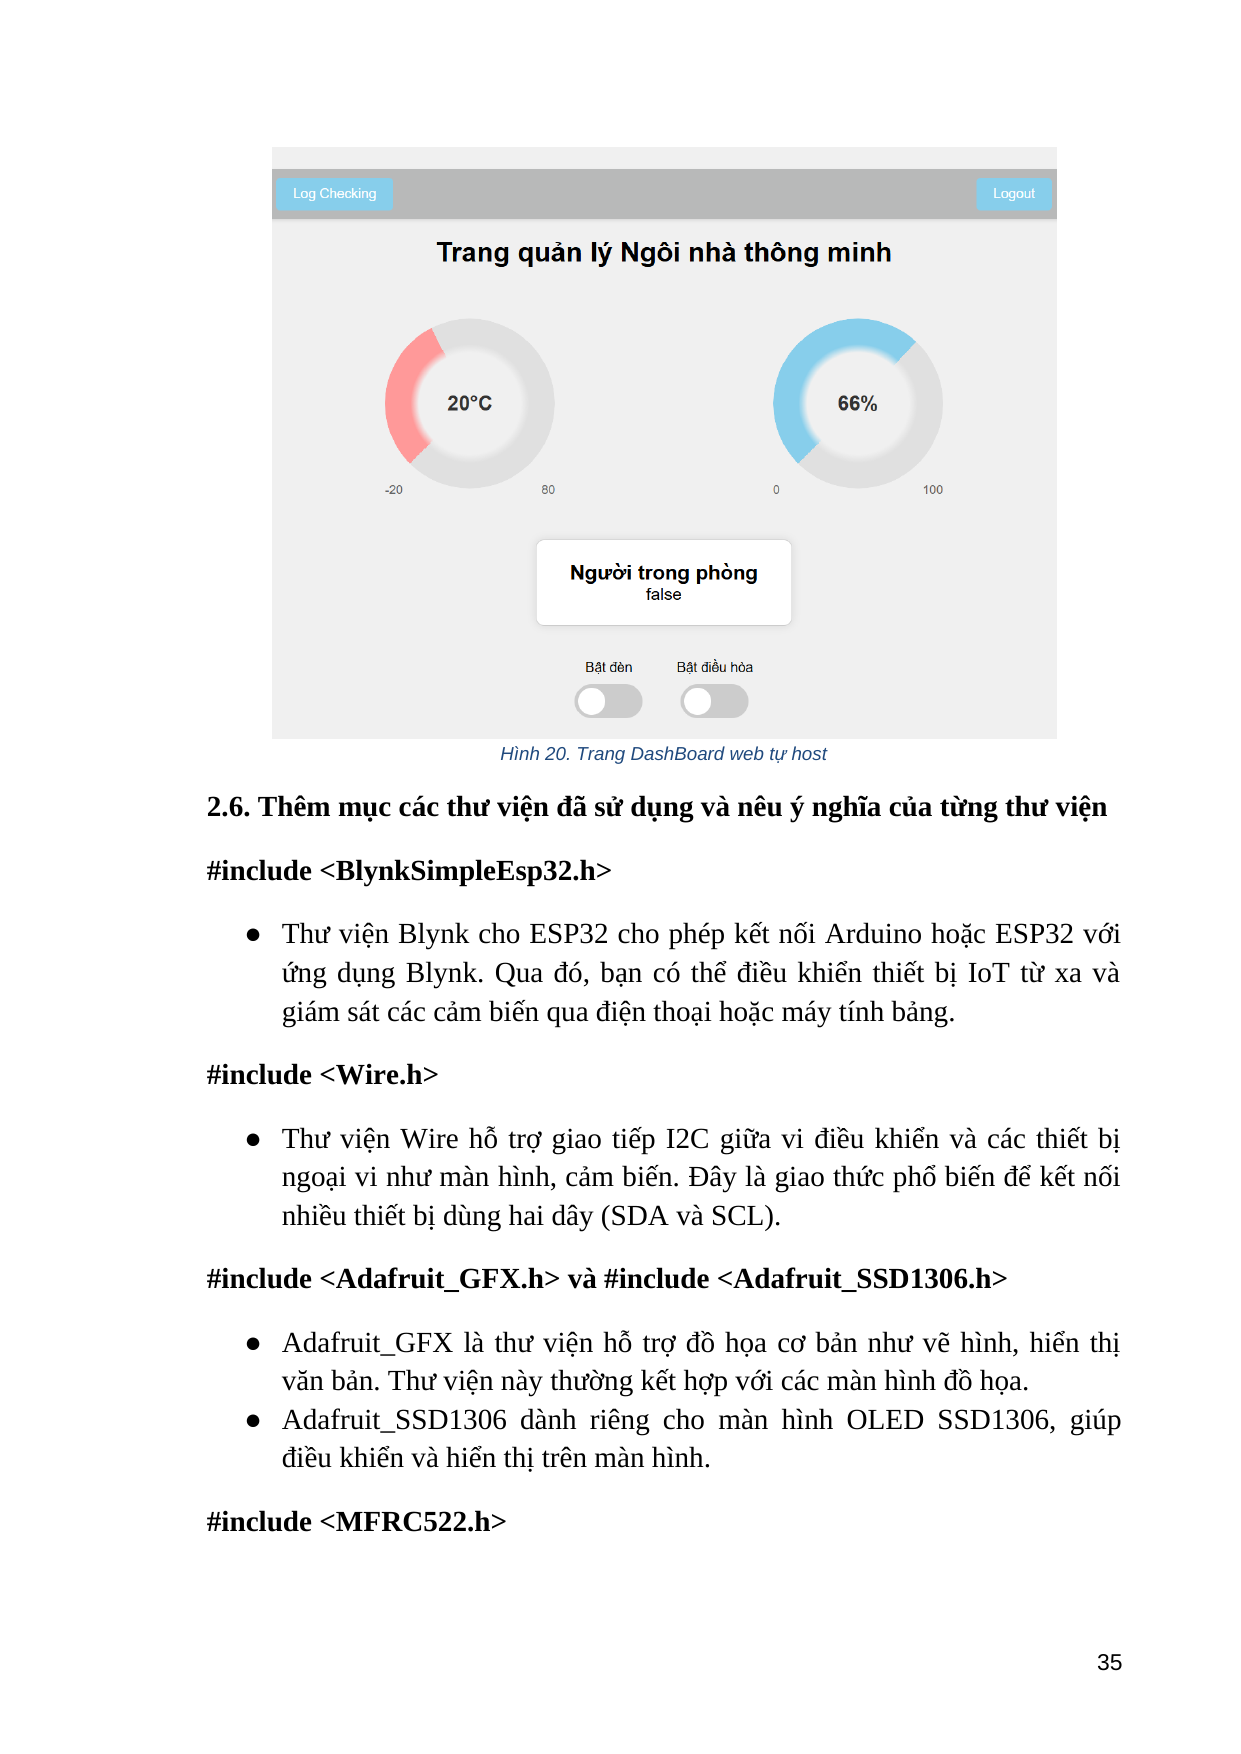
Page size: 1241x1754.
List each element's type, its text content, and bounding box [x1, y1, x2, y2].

text #include <Adafruit_GFX.h> và #include <Adafruit_SSD1306.h> [207, 1261, 1122, 1295]
list Adafruit_SSD1306 dành riêng cho màn hình OLED SSD1306, giúp điều khiển và hiển thị trên màn hình. [244, 1402, 1122, 1474]
text #include <BlynkSimpleEsp32.h> [207, 853, 1122, 887]
text #include <MFRC522.h> [207, 1504, 1122, 1538]
subtitle 2.6. Thêm mục các thư viện đã sử dụng và nêu ý nghĩa của từng thư viện [207, 789, 1122, 823]
list Thư viện Blynk cho ESP32 cho phép kết nối Arduino hoặc ESP32 với ứng dụng Blynk. Qua đó, bạn có thể điều khiển thiết bị IoT từ xa và giám sát các cảm biến qua điện thoại hoặc máy tính bảng. [244, 917, 1122, 1027]
list Thư viện Wire hỗ trợ giao tiếp I2C giữa vi điều khiển và các thiết bị ngoại vi như màn hình, cảm biến. Đây là giao thức phổ biến để kết nối nhiều thiết bị dùng hai dây (SDA và SCL). [244, 1121, 1122, 1231]
list Adafruit_GFX là thư viện hỗ trợ đồ họa cơ bản như vẽ hình, hiển thị văn bản. Thư viện này thường kết hợp với các màn hình đồ họa. [244, 1325, 1122, 1397]
text #include <Wire.h> [207, 1057, 1122, 1091]
picture [272, 147, 1057, 739]
